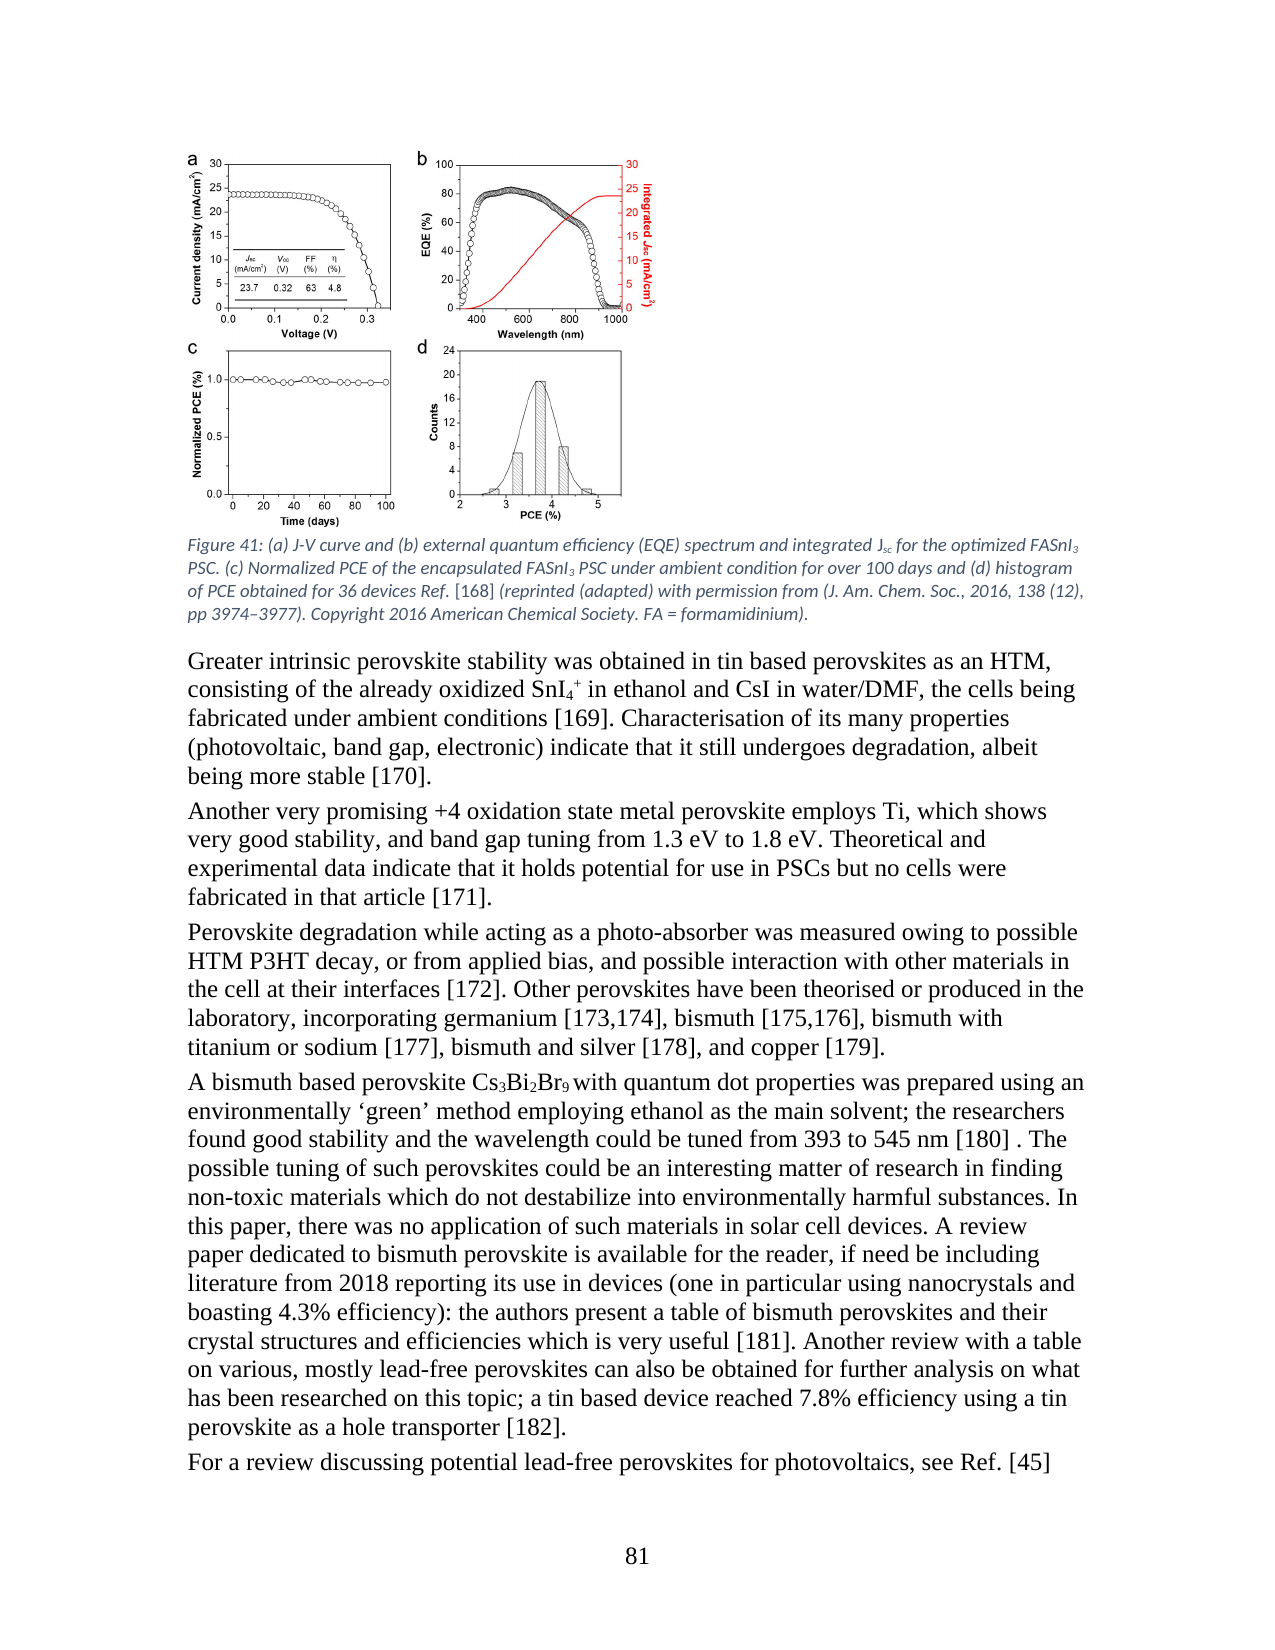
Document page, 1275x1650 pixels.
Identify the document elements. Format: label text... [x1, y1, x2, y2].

text For a review discussing potential lead-free perovskites for photovoltaics, see Ref. [45] [187, 1447, 1087, 1476]
text Greater intrinsic perovskite stability was obtained in tin based perovskites as an HTM, consisting of the already oxidized SnI4+ in ethanol and CsI in water/DMF, the cells being fabricated under ambient conditions [169]. Characterisation of its many properties (photovoltaic, band gap, electronic) indicate that it still undergoes degradation, albeit being more stable [170]. [187, 646, 1087, 789]
picture [187, 150, 655, 527]
text Perovskite degradation while acting as a photo-absorber was measured owing to possible HTM P3HT decay, or from applied bias, and possible interaction with other materials in the cell at their interfaces [172]. Other perovskites have been theorised or produced in the laboratory, incorporating germanium [173,174], bismuth [175,176], bismuth with titanium or sodium [177], bismuth and silver [178], and copper [179]. [187, 917, 1087, 1061]
text Another very promising +4 oxidation state metal perovskite employs Ti, which shows very good stability, and band gap tuning from 1.3 eV to 1.8 eV. Theoretical and experimental data indicate that it holds potential for use in PSCs but no cells were fabricated in that article [171]. [187, 796, 1087, 911]
text A bismuth based perovskite Cs3Bi2Br9 with quantum dot properties was prepared using an environmentally ‘green’ method employing ethanol as the main solvent; the researchers found good stability and the wavelength could be tuned from 393 to 545 nm [180] . The possible tuning of such perovskites could be an interesting matter of research in finding non-toxic materials which do not destabilize into environmentally harmful substances. In this paper, there was no application of such materials in solar cell devices. A review paper dedicated to bismuth perovskite is available for the reader, if need be including literature from 2018 reporting its use in devices (one in particular using nanocrystals and boasting 4.3% efficiency): the authors present a table of bismuth perovskites and their crystal structures and efficiencies which is very useful [181]. Another review with a table on various, mostly lead-free perovskites can also be obtained for further analysis on what has been researched on this topic; a tin based device reached 7.8% efficiency using a tin perovskite as a hole transporter [182]. [187, 1067, 1087, 1441]
